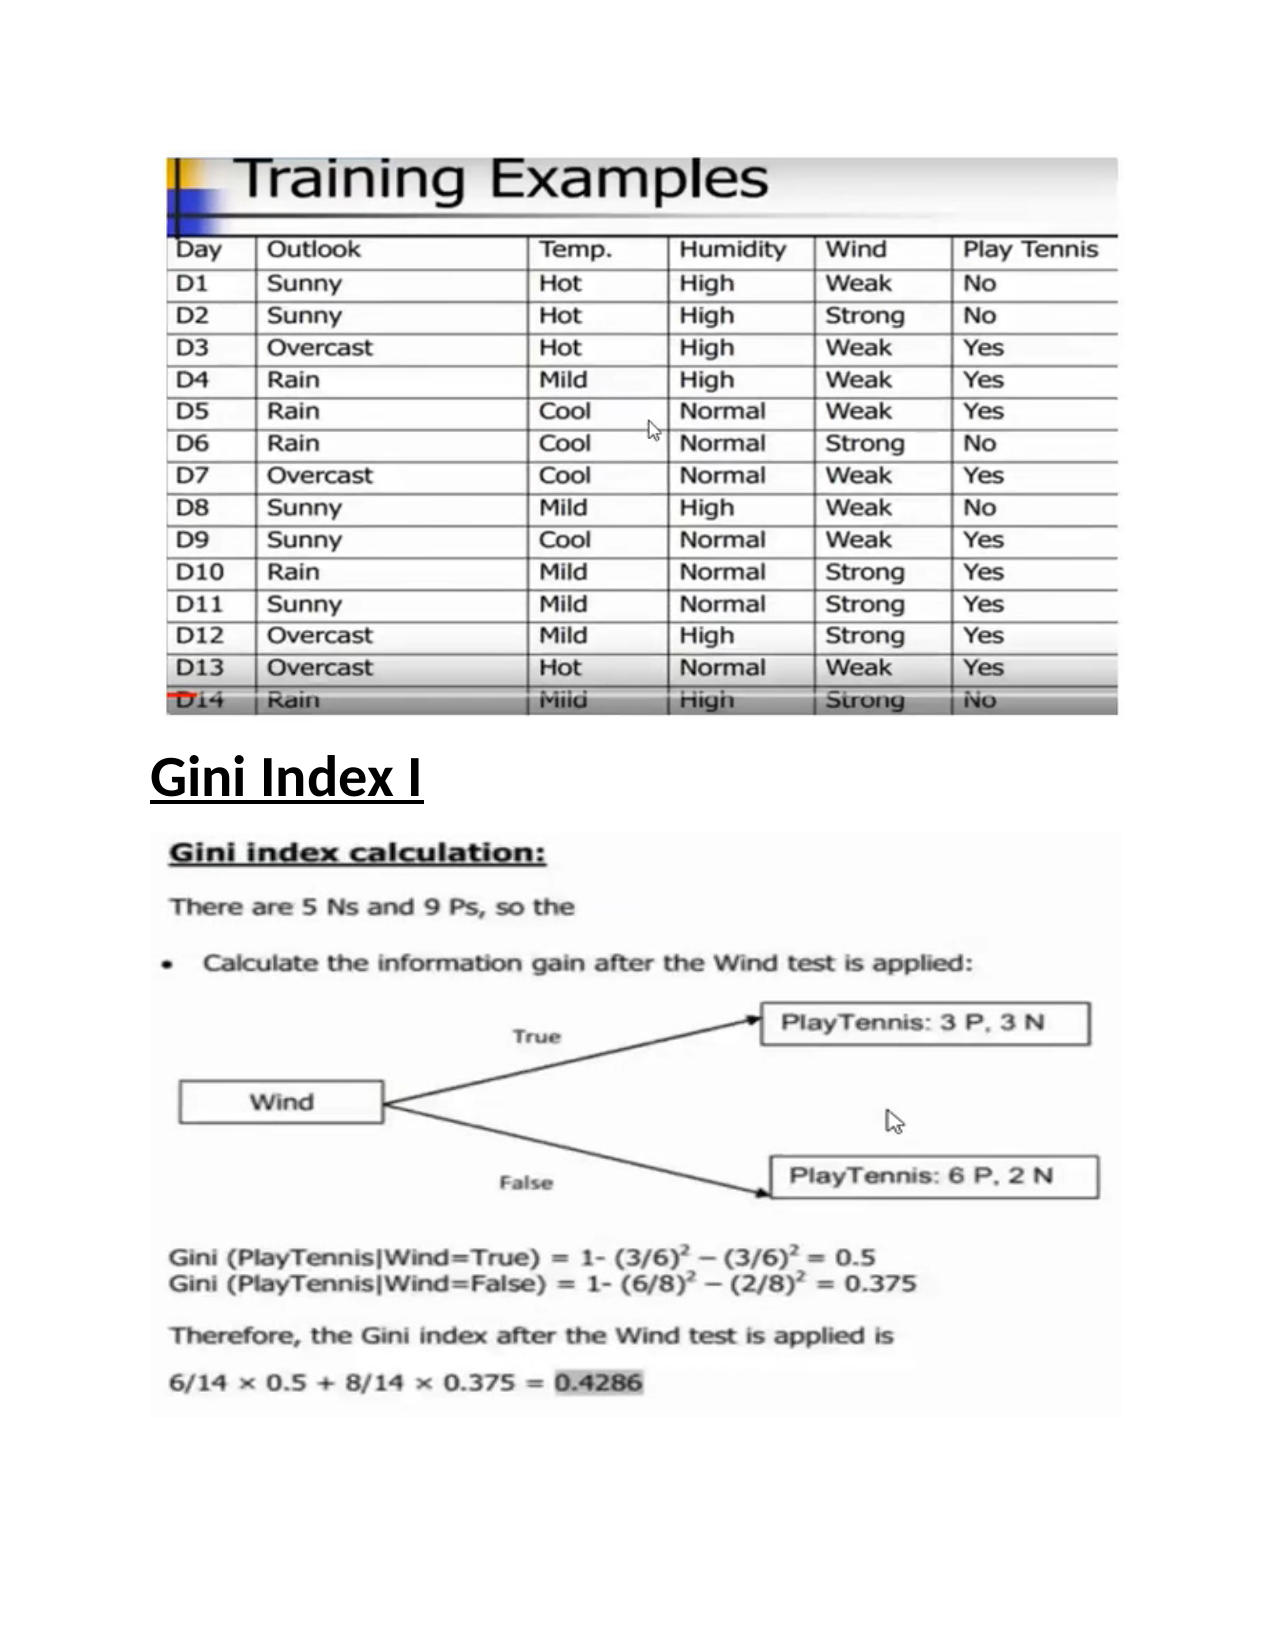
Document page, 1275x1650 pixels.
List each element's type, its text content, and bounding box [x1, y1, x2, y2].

picture [150, 833, 1122, 1418]
picture [150, 150, 1125, 722]
text Gini Index I [150, 740, 1125, 811]
